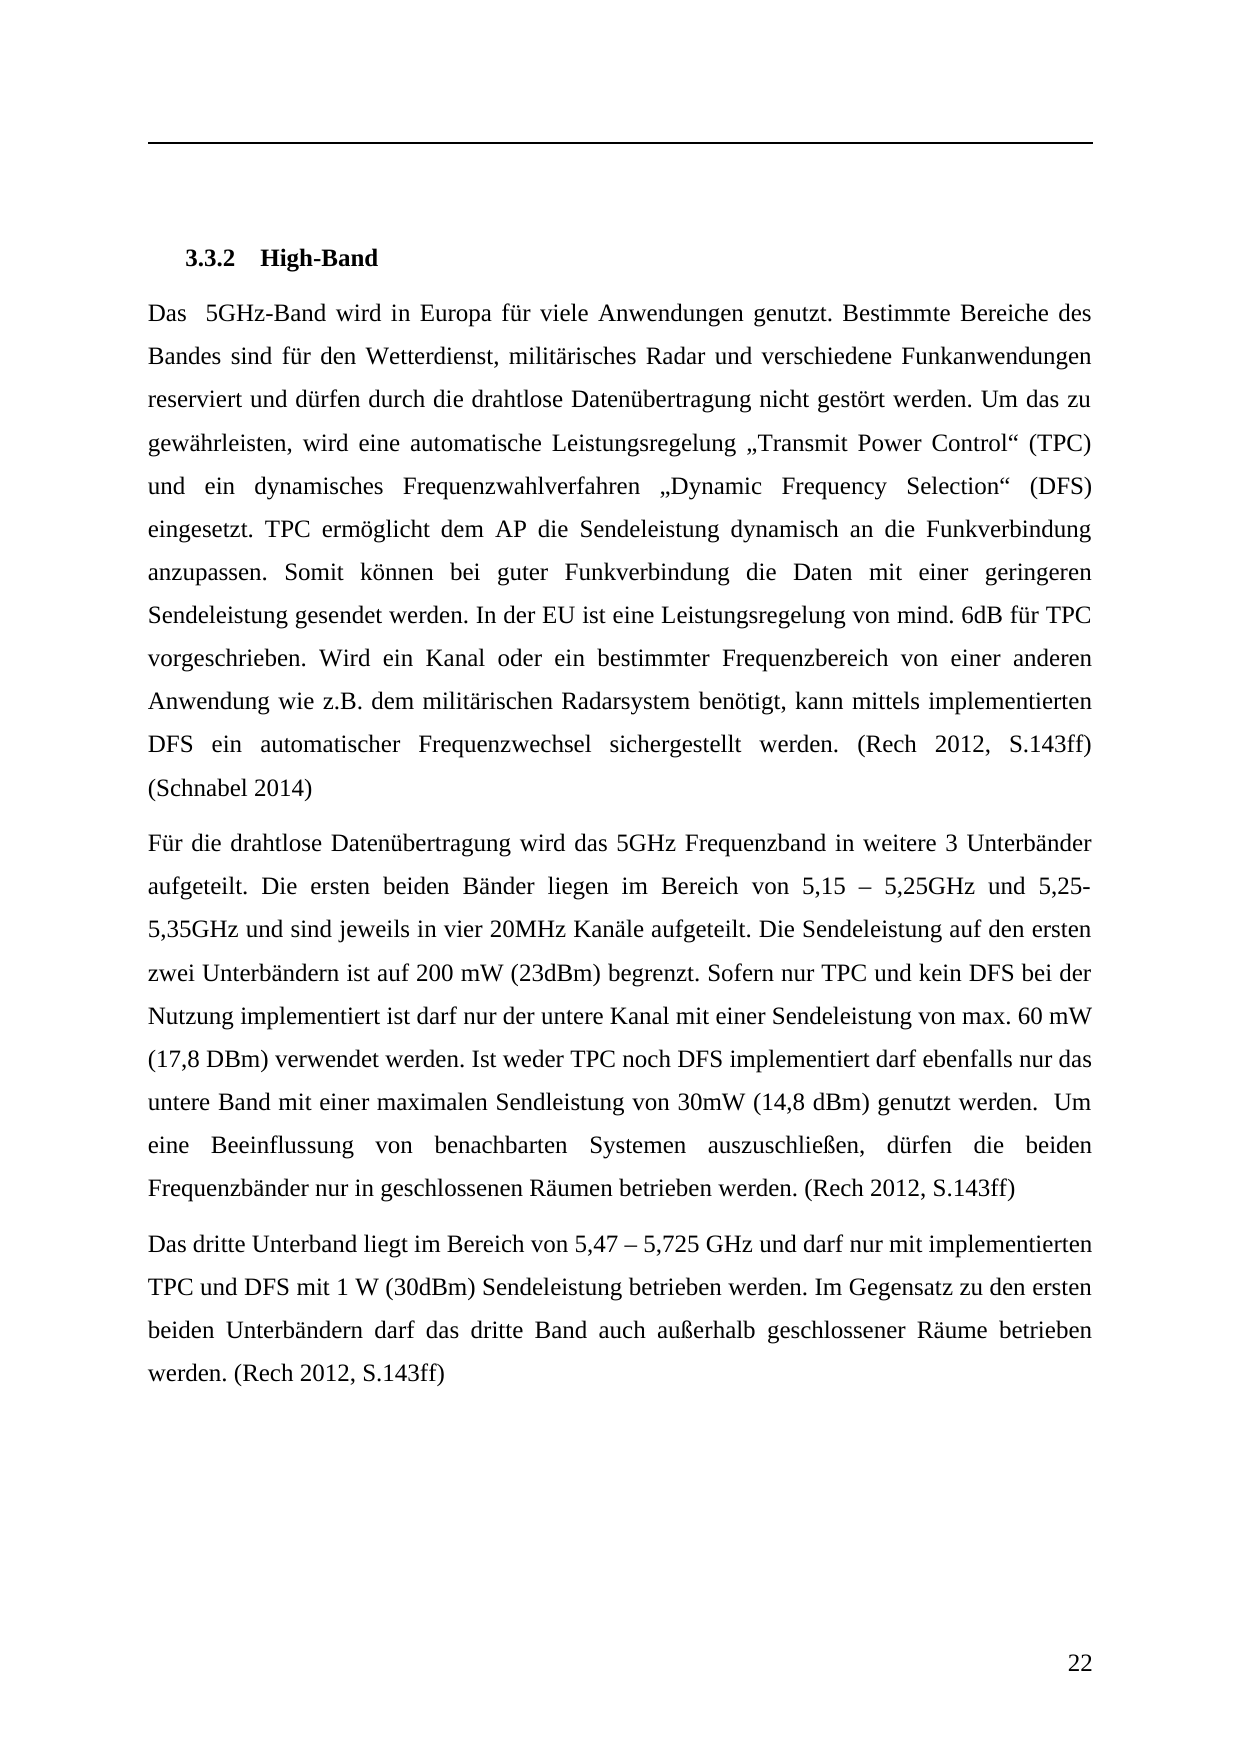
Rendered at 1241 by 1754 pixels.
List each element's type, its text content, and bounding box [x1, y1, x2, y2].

text Das dritte Unterband liegt im Bereich von 5,47 – 5,725 GHz und darf nur mit implementierten TPC und DFS mit 1 W (30dBm) Sendeleistung betrieben werden. Im Gegensatz zu den ersten beiden Unterbändern darf das dritte Band auch außerhalb geschlossener Räume betrieben werden. (Rech 2012, S.143ff) [148, 1229, 1093, 1387]
text Das 5GHz-Band wird in Europa für viele Anwendungen genutzt. Bestimmte Bereiche des Bandes sind für den Wetterdienst, militärisches Radar und verschiedene Funkanwendungen reserviert und dürfen durch die drahtlose Datenübertragung nicht gestört werden. Um das zu gewährleisten, wird eine automatische Leistungsregelung „Transmit Power Control“ (TPC) und ein dynamisches Frequenzwahlverfahren „Dynamic Frequency Selection“ (DFS) eingesetzt. TPC ermöglicht dem AP die Sendeleistung dynamisch an die Funkverbindung anzupassen. Somit können bei guter Funkverbindung die Daten mit einer geringeren Sendeleistung gesendet werden. In der EU ist eine Leistungsregelung von mind. 6dB für TPC vorgeschrieben. Wird ein Kanal oder ein bestimmter Frequenzbereich von einer anderen Anwendung wie z.B. dem militärischen Radarsystem benötigt, kann mittels implementierten DFS ein automatischer Frequenzwechsel sichergestellt werden. (Rech 2012, S.143ff) (Schnabel 2014) [148, 298, 1093, 801]
subtitle High-Band [185, 243, 1093, 271]
text Für die drahtlose Datenübertragung wird das 5GHz Frequenzband in weitere 3 Unterbänder aufgeteilt. Die ersten beiden Bänder liegen im Bereich von 5,15 – 5,25GHz und 5,25-5,35GHz und sind jeweils in vier 20MHz Kanäle aufgeteilt. Die Sendeleistung auf den ersten zwei Unterbändern ist auf 200 mW (23dBm) begrenzt. Sofern nur TPC und kein DFS bei der Nutzung implementiert ist darf nur der untere Kanal mit einer Sendeleistung von max. 60 mW (17,8 DBm) verwendet werden. Ist weder TPC noch DFS implementiert darf ebenfalls nur das untere Band mit einer maximalen Sendleistung von 30mW (14,8 dBm) genutzt werden. Um eine Beeinflussung von benachbarten Systemen auszuschließen, dürfen die beiden Frequenzbänder nur in geschlossenen Räumen betrieben werden. (Rech 2012, S.143ff) [148, 828, 1093, 1202]
